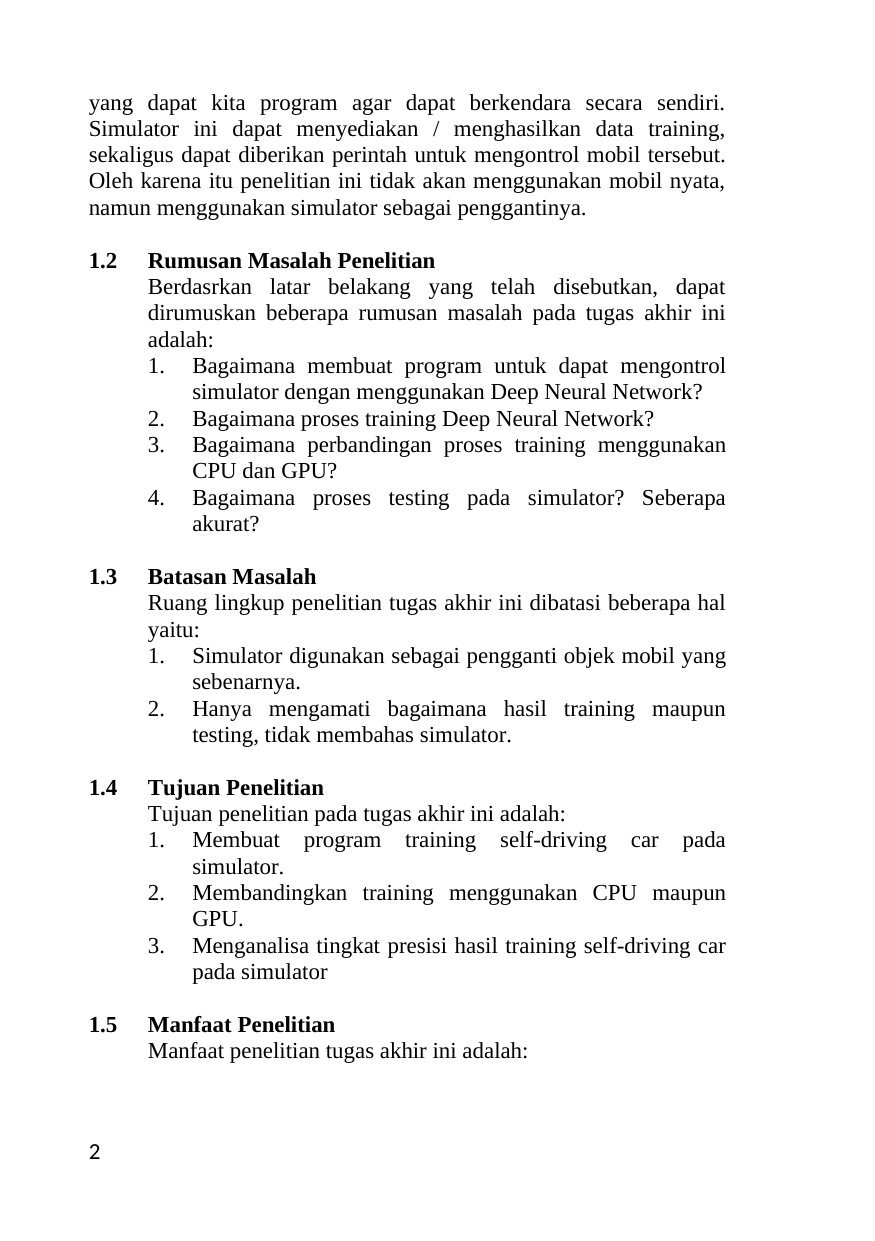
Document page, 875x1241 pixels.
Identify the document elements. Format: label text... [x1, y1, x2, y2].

list Hanya mengamati bagaimana hasil training maupun testing, tidak membahas simulator. [148, 695, 726, 747]
list Bagaimana proses testing pada simulator? Seberapa akurat? [148, 484, 726, 537]
text Tujuan penelitian pada tugas akhir ini adalah: [88, 800, 726, 826]
text Berdasrkan latar belakang yang telah disebutkan, dapat dirumuskan beberapa rumusan masalah pada tugas akhir ini adalah: [148, 273, 726, 352]
list Bagaimana perbandingan proses training menggunakan CPU dan GPU? [148, 431, 726, 484]
list Membandingkan training menggunakan CPU maupun GPU. [148, 879, 726, 932]
list Bagaimana proses training Deep Neural Network? [148, 405, 726, 431]
list Bagaimana membuat program untuk dapat mengontrol simulator dengan menggunakan Deep Neural Network? [148, 352, 726, 405]
text Ruang lingkup penelitian tugas akhir ini dibatasi beberapa hal yaitu: [148, 589, 726, 642]
text Batasan Masalah [88, 563, 726, 589]
list Menganalisa tingkat presisi hasil training self-driving car pada simulator [148, 932, 726, 984]
text Tujuan Penelitian [88, 774, 726, 800]
list Membuat program training self-driving car pada simulator. [148, 826, 726, 879]
text Manfaat penelitian tugas akhir ini adalah: [88, 1037, 726, 1064]
text Rumusan Masalah Penelitian [88, 247, 726, 273]
text Manfaat Penelitian [88, 1011, 726, 1037]
list Simulator digunakan sebagai pengganti objek mobil yang sebenarnya. [148, 642, 726, 695]
